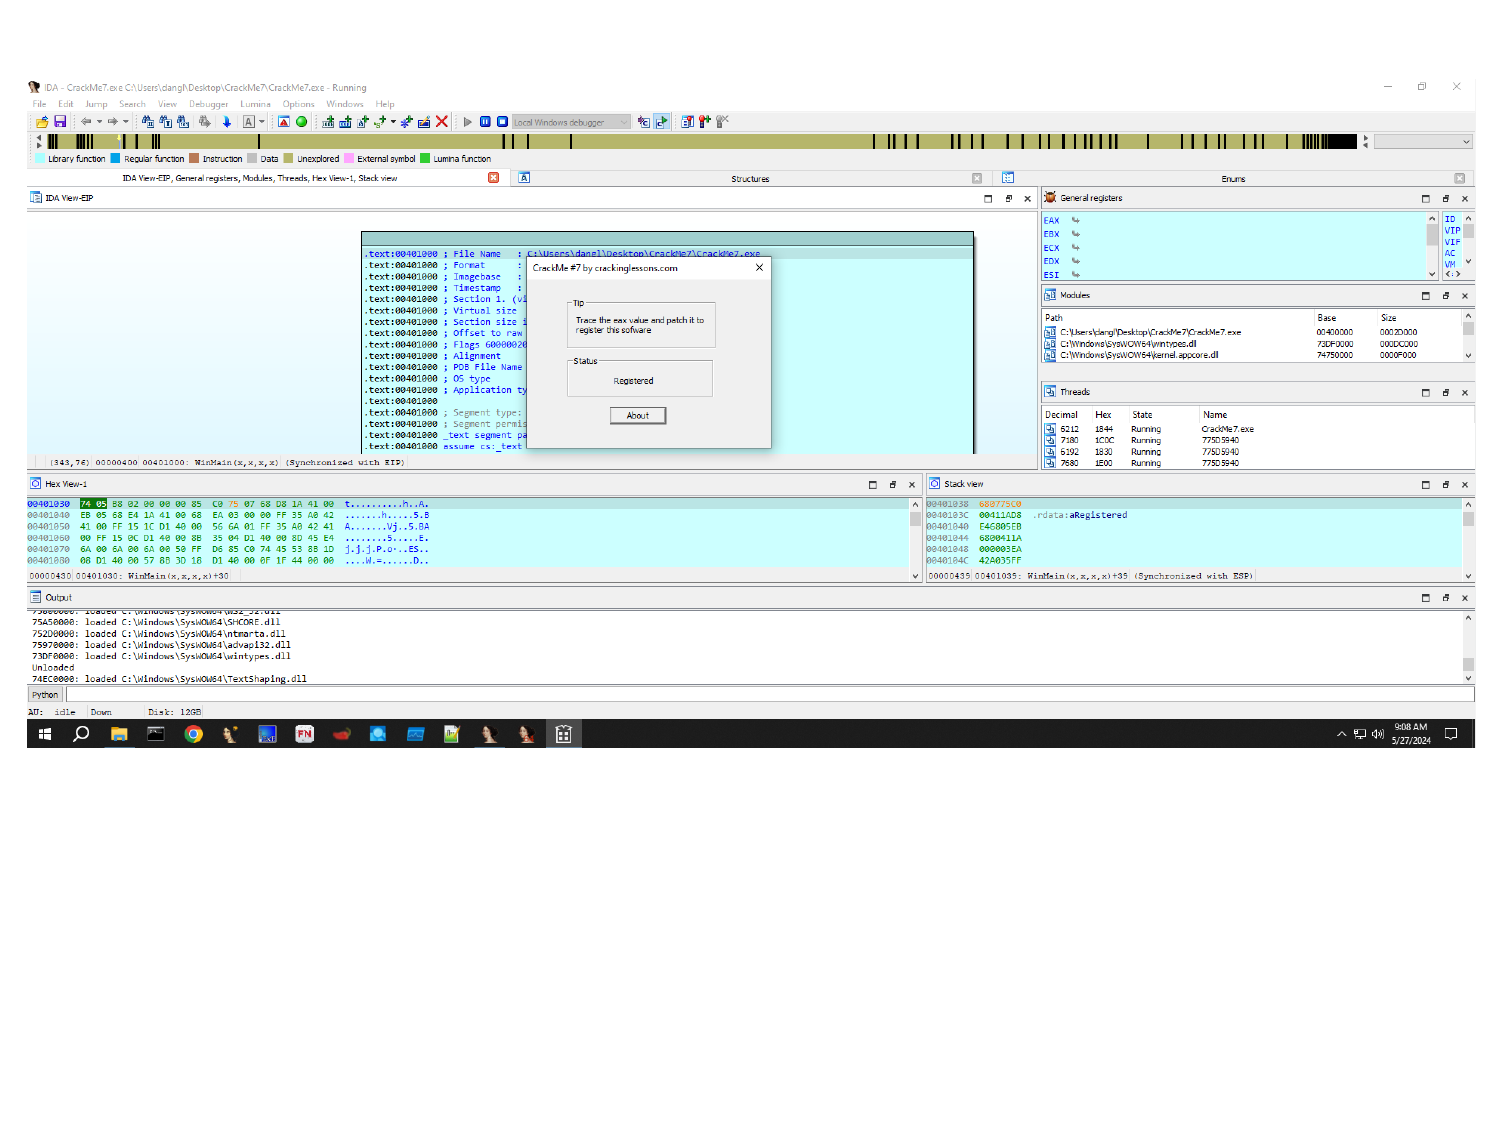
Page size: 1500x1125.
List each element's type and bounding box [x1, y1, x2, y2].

picture [27, 79, 1475, 748]
